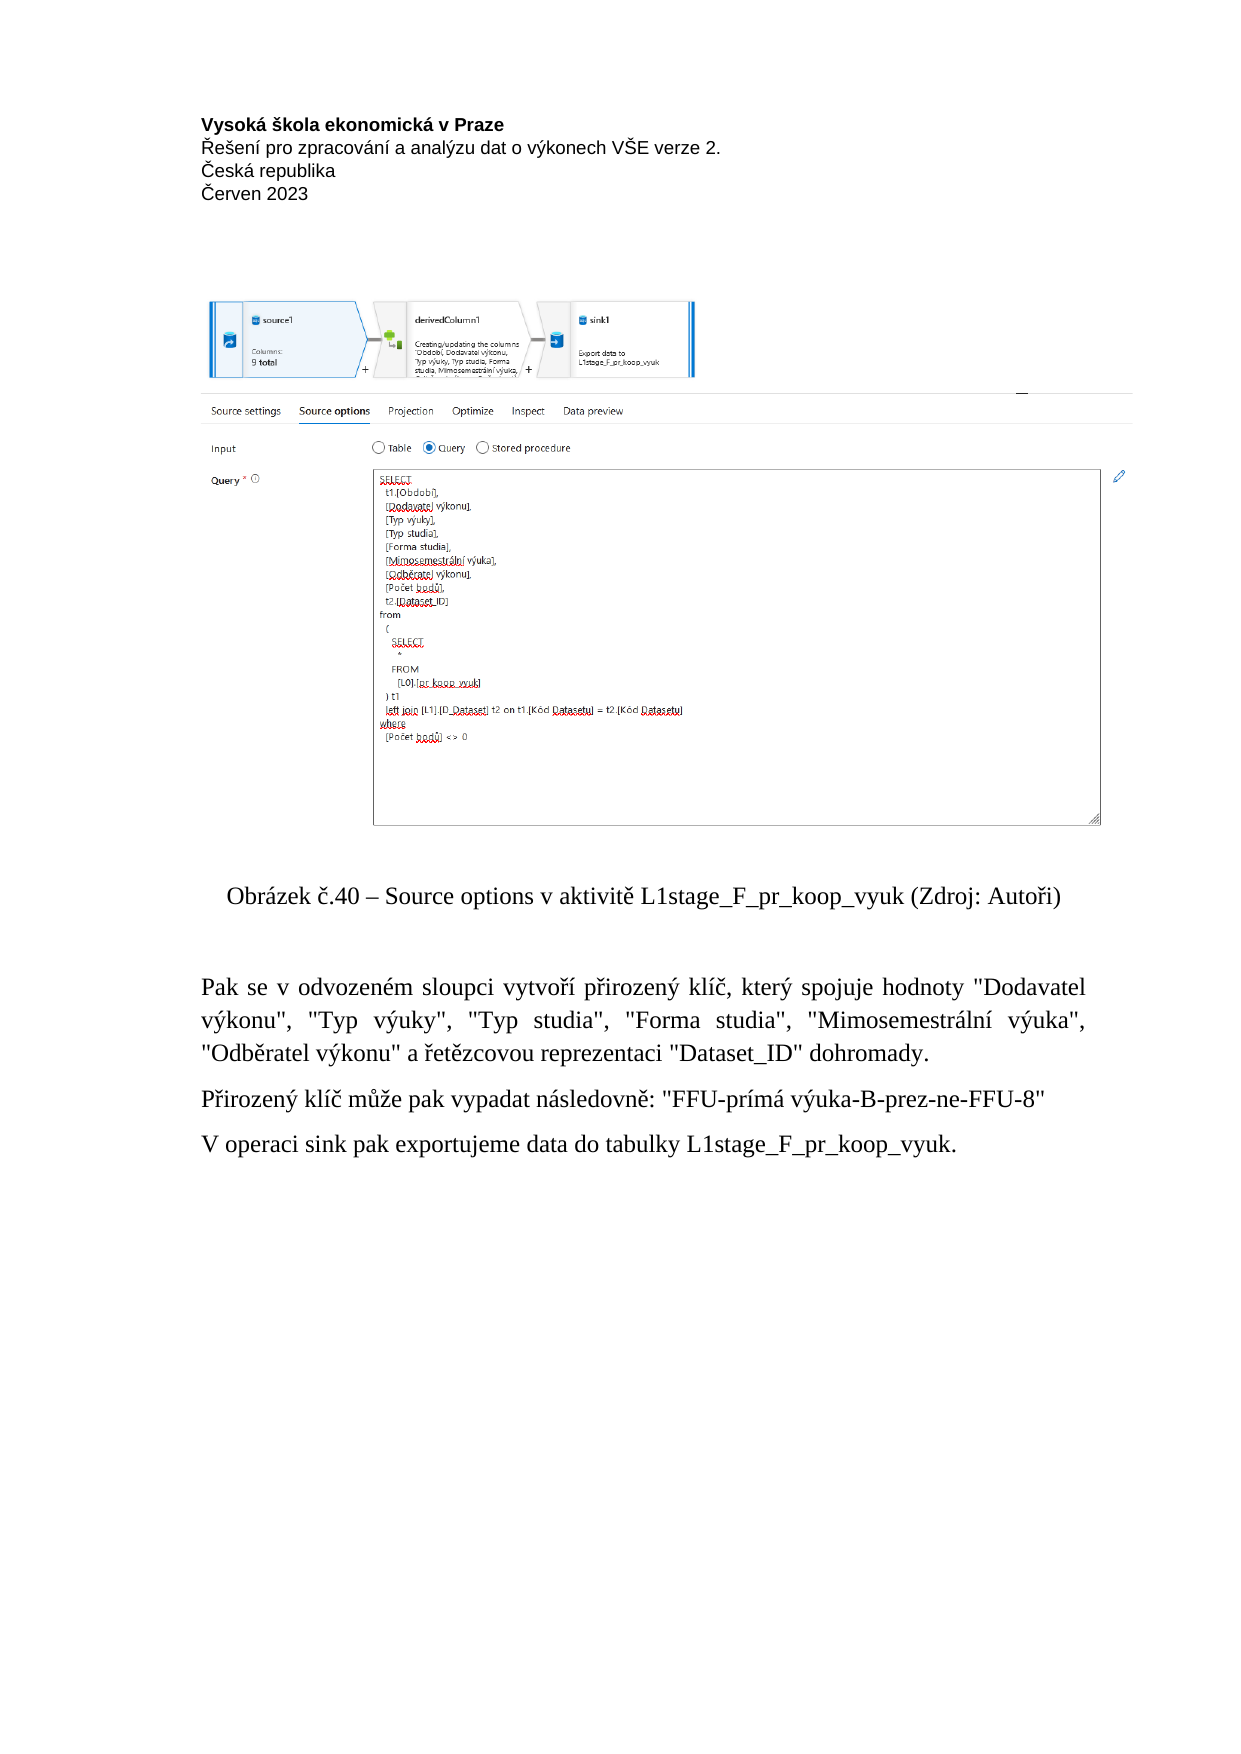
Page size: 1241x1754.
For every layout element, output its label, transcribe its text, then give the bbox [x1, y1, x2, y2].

text Pak se v odvozeném sloupci vytvoří přirozený klíč, který spojuje hodnoty "Dodavatel výkonu", "Typ výuky", "Typ studia", "Forma studia", "Mimosemestrální výuka", "Odběratel výkonu" a řetězcovou reprezentaci "Dataset_ID" dohromady. [201, 972, 1087, 1067]
text Obrázek č.40 – Source options v aktivitě L1stage_F_pr_koop_vyuk (Zdroj: Autoři) [201, 881, 1087, 910]
text Přirozený klíč může pak vypadat následovně: "FFU-prímá výuka-B-prez-ne-FFU-8" [201, 1084, 1087, 1112]
text V operaci sink pak exportujeme data do tabulky L1stage_F_pr_koop_vyuk. [201, 1129, 1087, 1158]
picture [200, 295, 1133, 832]
